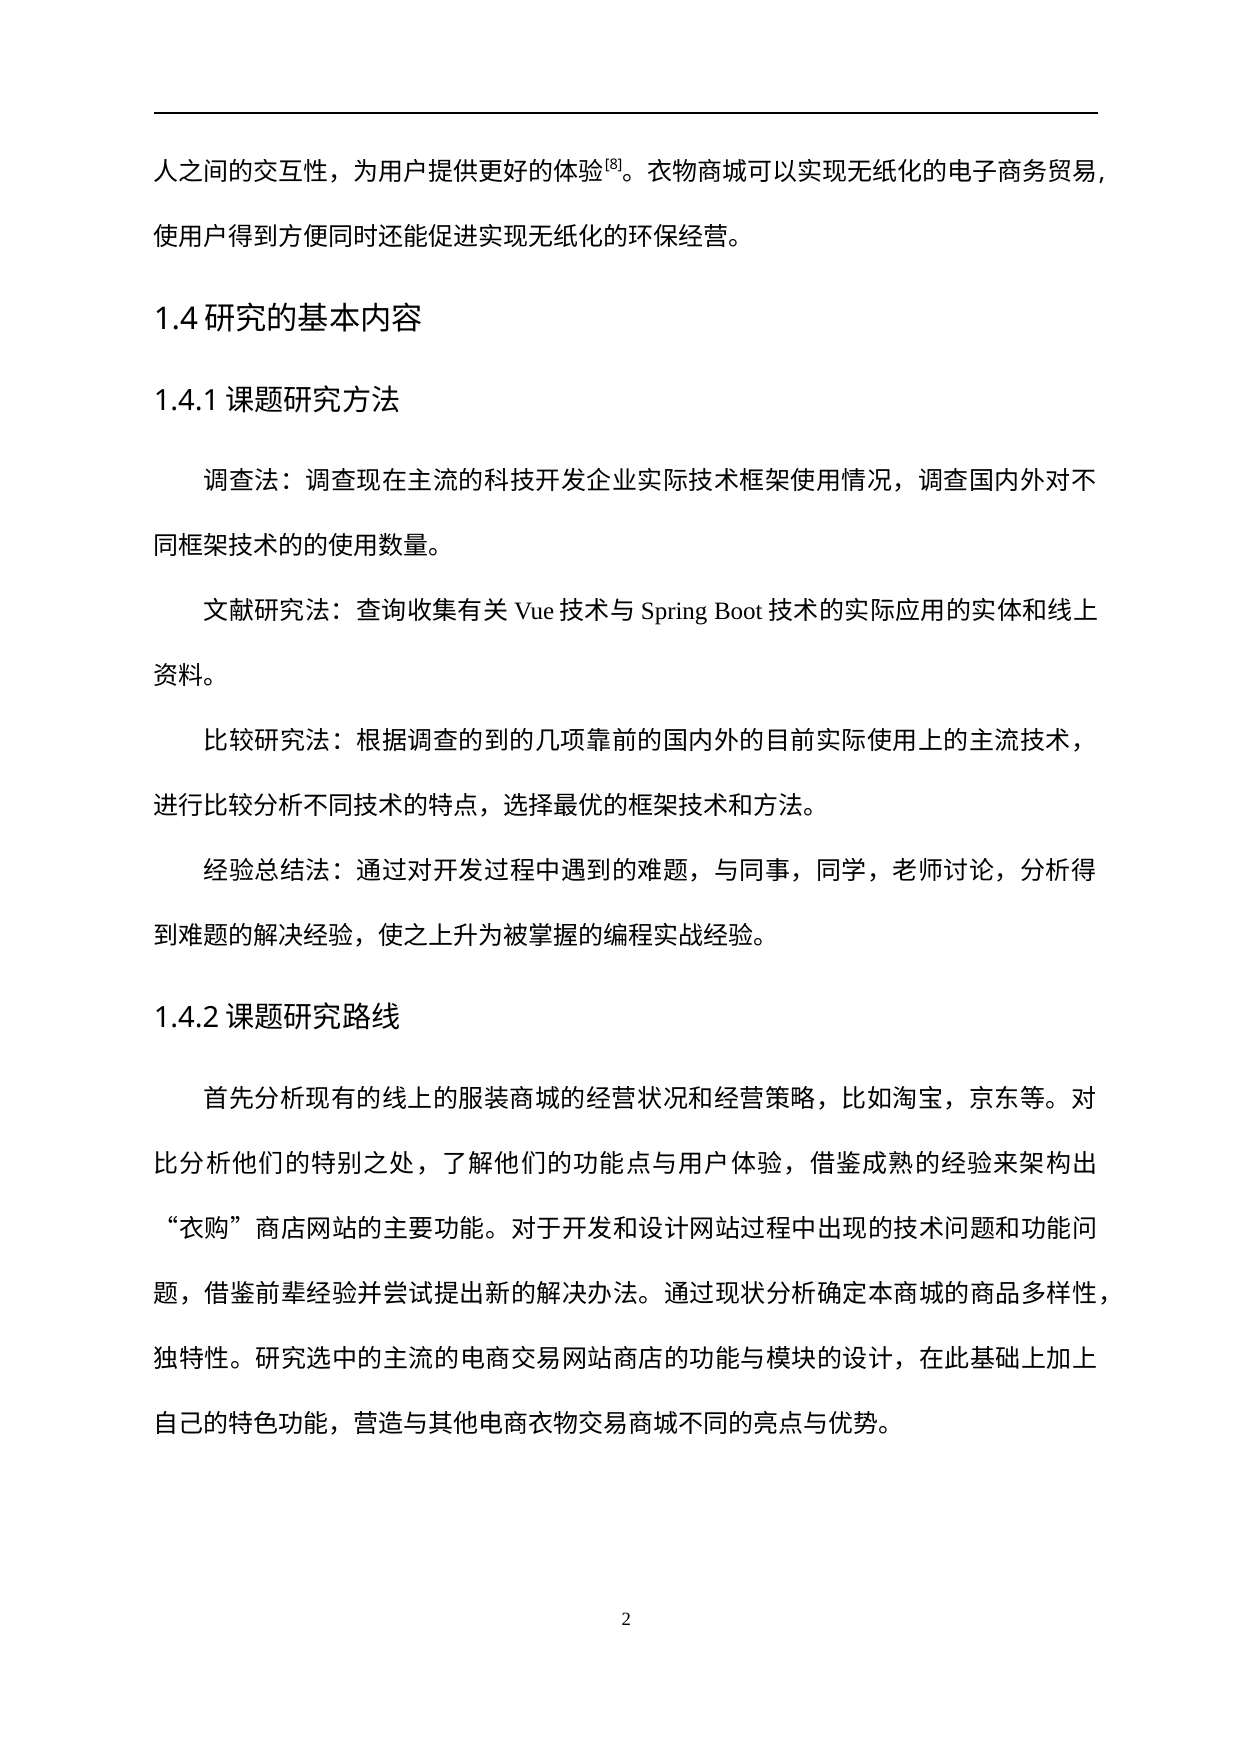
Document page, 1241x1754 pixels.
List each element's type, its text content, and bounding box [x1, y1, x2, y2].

text 1.4研究的基本内容 [153, 284, 1098, 349]
text 文献研究法：查询收集有关Vue技术与Spring Boot技术的实际应用的实体和线上资料。 [153, 576, 1098, 706]
text 首先分析现有的线上的服装商城的经营状况和经营策略，比如淘宝，京东等。对比分析他们的特别之处，了解他们的功能点与用户体验，借鉴成熟的经验来架构出“衣购”商店网站的主要功能。对于开发和设计网站过程中出现的技术问题和功能问题，借鉴前辈经验并尝试提出新的解决办法。通过现状分析确定本商城的商品多样性，独特性。研究选中的主流的电商交易网站商店的功能与模块的设计，在此基础上加上自己的特色功能，营造与其他电商衣物交易商城不同的亮点与优势。 [153, 1064, 1098, 1454]
text 1.4.2课题研究路线 [153, 982, 1098, 1047]
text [153, 137, 1098, 267]
text 比较研究法：根据调查的到的几项靠前的国内外的目前实际使用上的主流技术，进行比较分析不同技术的特点，选择最优的框架技术和方法。 [153, 706, 1098, 836]
text 1.4.1课题研究方法 [153, 365, 1098, 430]
text 经验总结法：通过对开发过程中遇到的难题，与同事，同学，老师讨论，分析得到难题的解决经验，使之上升为被掌握的编程实战经验。 [153, 836, 1098, 966]
text 调查法：调查现在主流的科技开发企业实际技术框架使用情况，调查国内外对不同框架技术的的使用数量。 [153, 446, 1098, 576]
